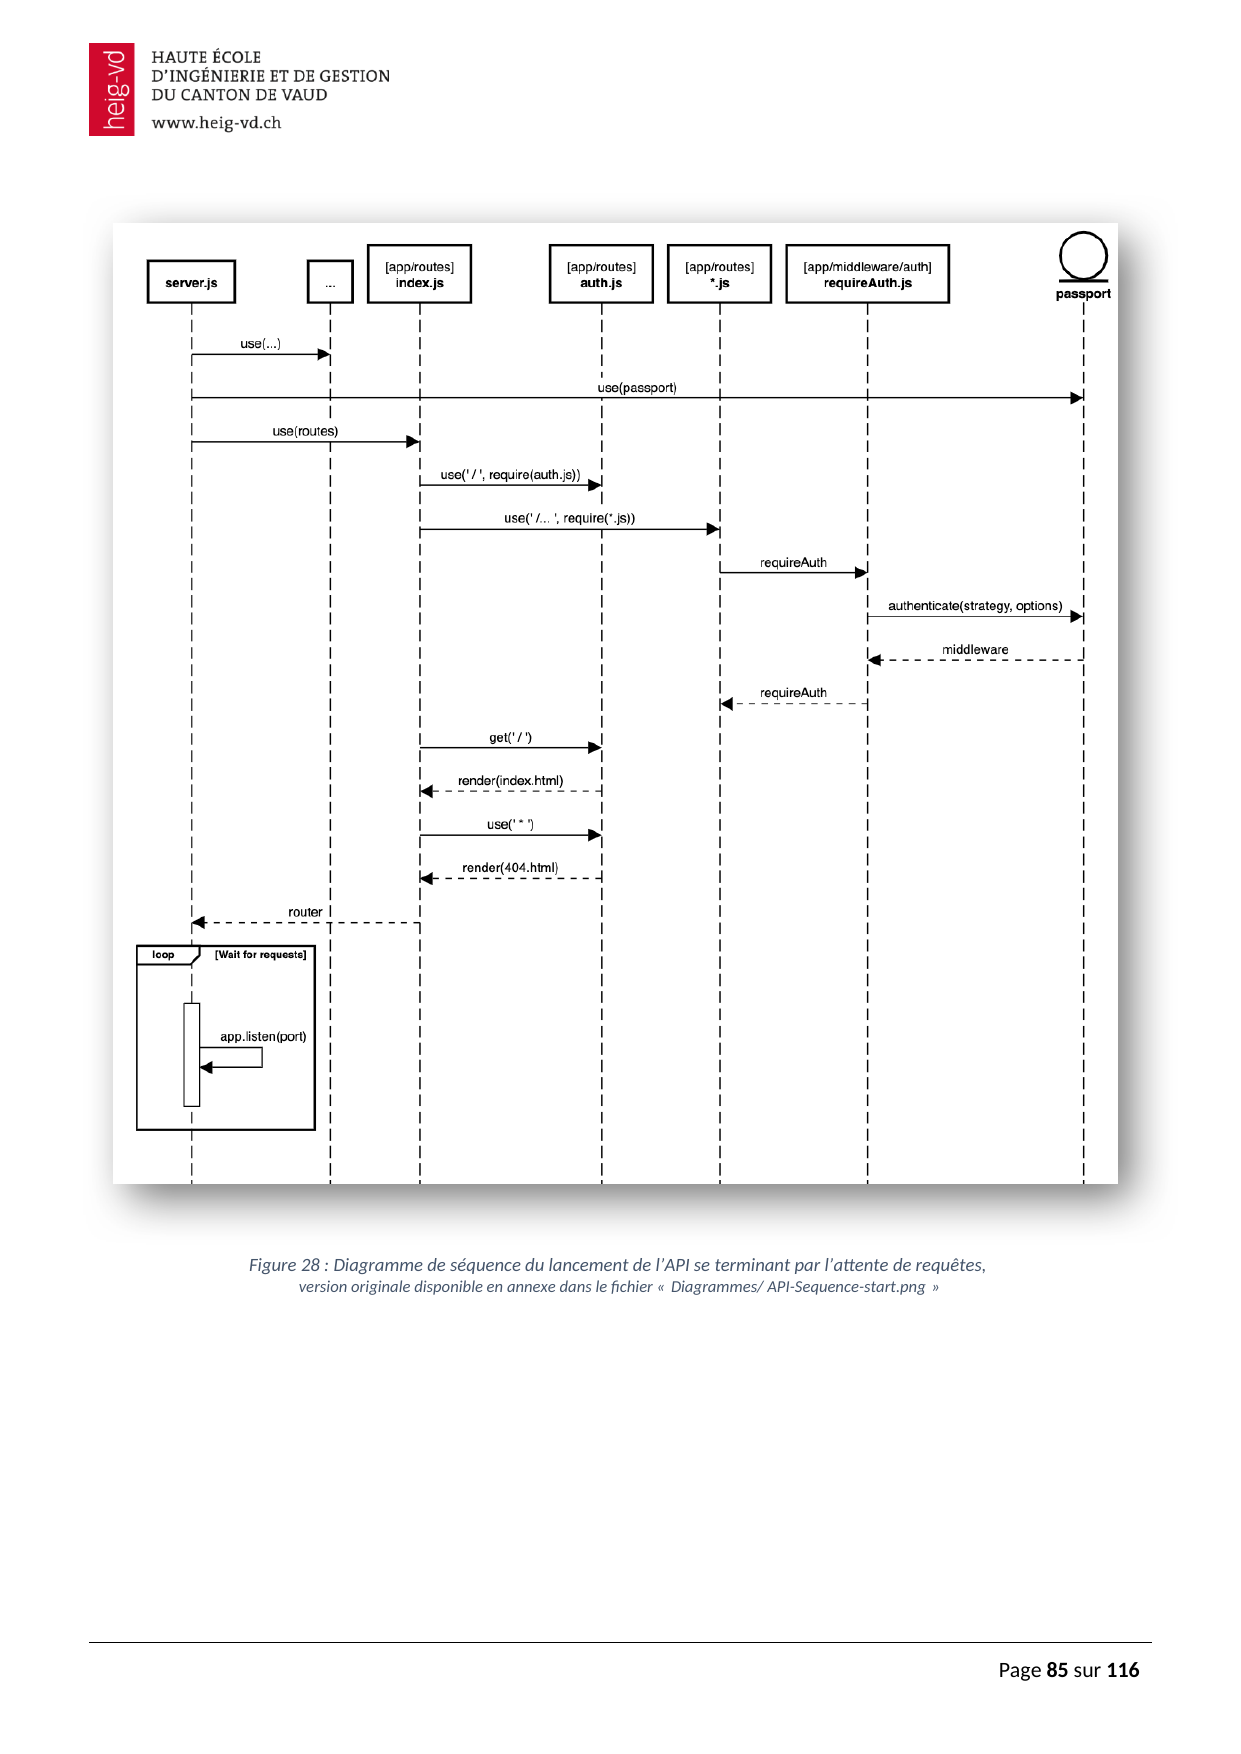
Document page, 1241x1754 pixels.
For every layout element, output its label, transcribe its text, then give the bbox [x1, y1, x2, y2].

picture [113, 223, 1118, 1184]
picture [89, 43, 389, 136]
